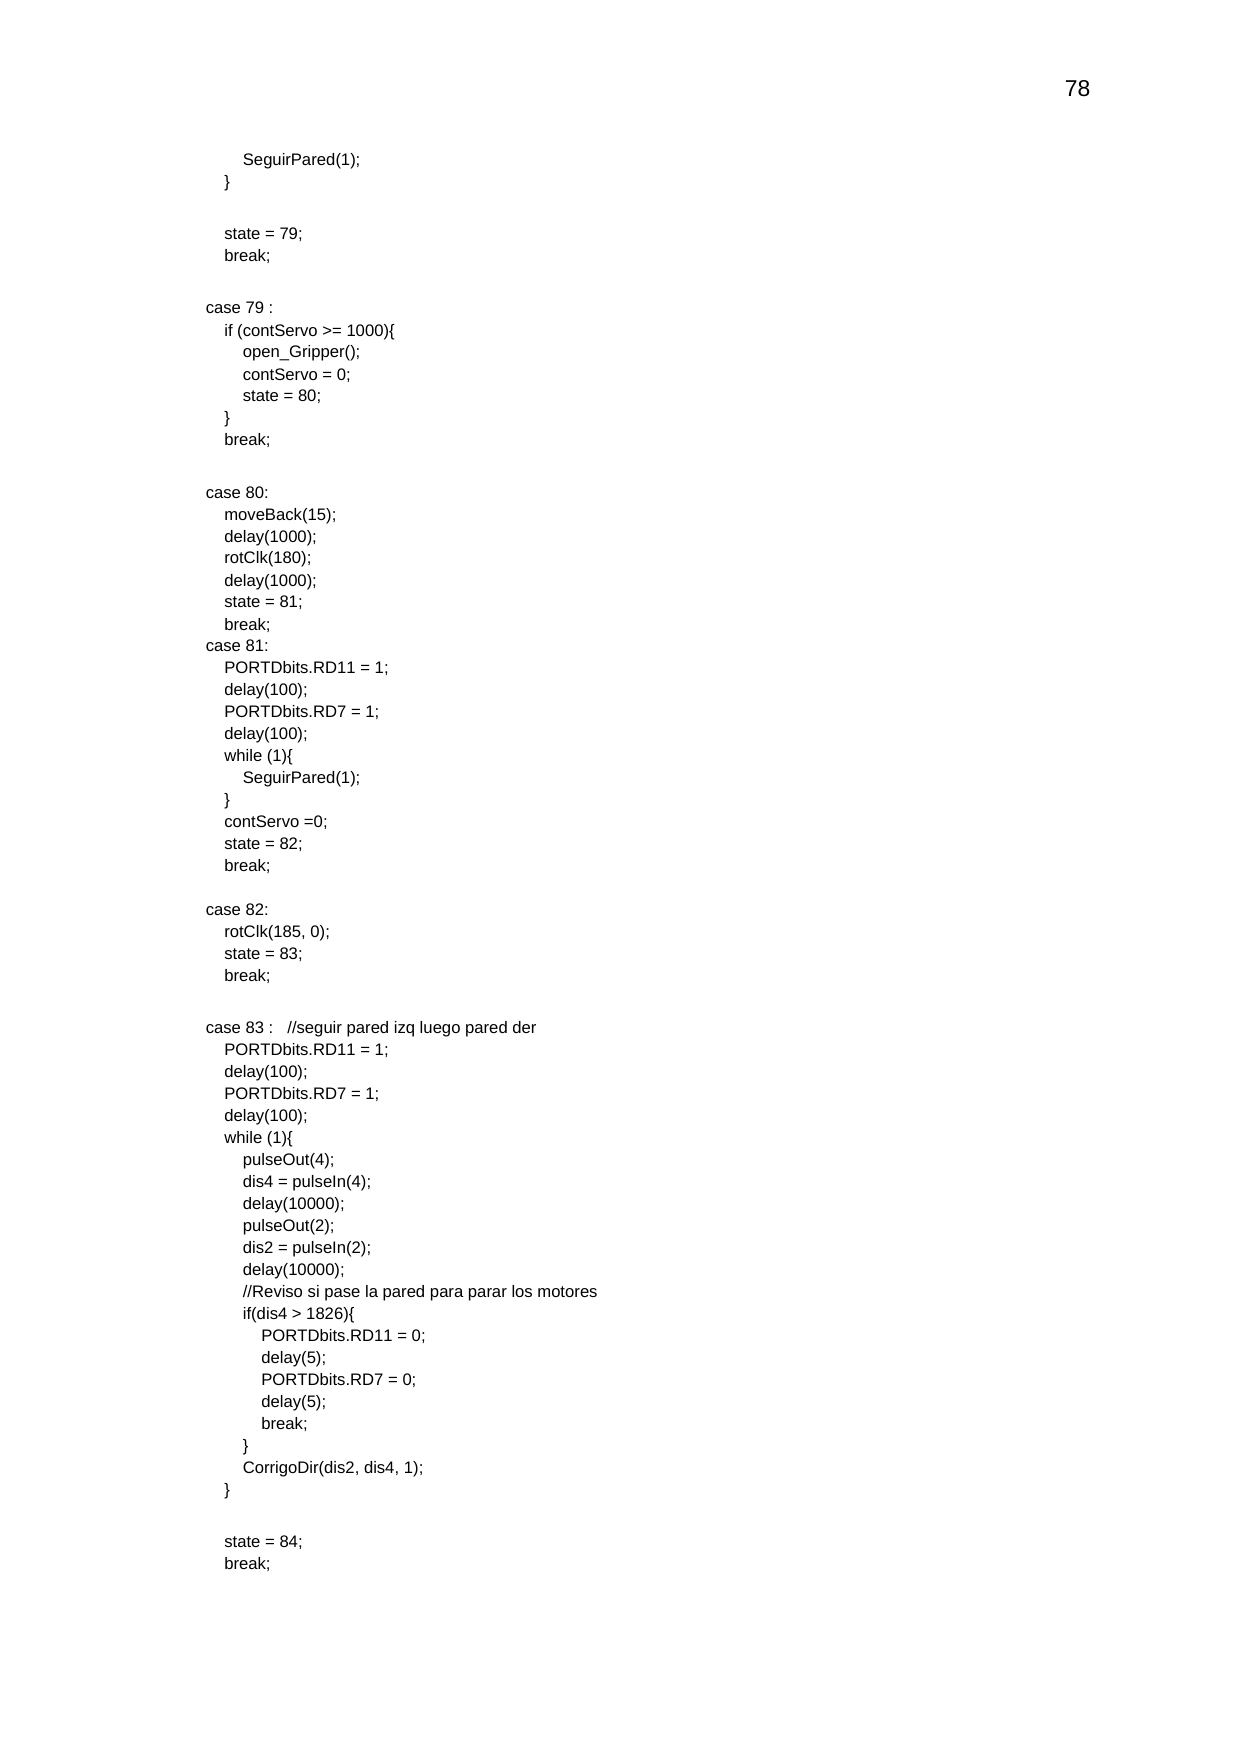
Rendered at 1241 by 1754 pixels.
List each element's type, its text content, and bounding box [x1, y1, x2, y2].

text if (contServo >= 1000){ [150, 320, 1090, 339]
text PORTDbits.RD11 = 0; [150, 1326, 1090, 1345]
text dis4 = pulseIn(4); [150, 1172, 1090, 1191]
text delay(5); [150, 1392, 1090, 1411]
text rotClk(185, 0); [150, 922, 1090, 941]
text SeguirPared(1); [150, 150, 1090, 169]
text delay(100); [150, 680, 1090, 699]
text pulseOut(2); [150, 1216, 1090, 1235]
text PORTDbits.RD7 = 0; [150, 1370, 1090, 1389]
text break; [150, 966, 1090, 985]
text break; [150, 1554, 1090, 1573]
text } [150, 1480, 1090, 1499]
text case 82: [150, 900, 1090, 919]
text moveBack(15); [150, 504, 1090, 523]
text dis2 = pulseIn(2); [150, 1238, 1090, 1257]
text while (1){ [150, 1128, 1090, 1147]
text state = 82; [150, 834, 1090, 853]
text CorrigoDir(dis2, dis4, 1); [150, 1458, 1090, 1477]
text state = 81; [150, 592, 1090, 611]
text state = 79; [150, 224, 1090, 243]
text while (1){ [150, 746, 1090, 765]
text delay(1000); [150, 526, 1090, 546]
text case 79 : [150, 298, 1090, 317]
text break; [150, 614, 1090, 633]
text state = 84; [150, 1532, 1090, 1551]
text PORTDbits.RD7 = 1; [150, 702, 1090, 721]
text state = 80; [150, 386, 1090, 405]
text //Reviso si pase la pared para parar los motores [150, 1282, 1090, 1301]
text state = 83; [150, 944, 1090, 963]
text } [150, 408, 1090, 427]
text delay(5); [150, 1348, 1090, 1367]
text } [150, 790, 1090, 809]
text PORTDbits.RD11 = 1; [150, 1040, 1090, 1059]
text if(dis4 > 1826){ [150, 1304, 1090, 1323]
text case 81: [150, 636, 1090, 655]
text } [150, 1436, 1090, 1455]
text } [150, 172, 1090, 191]
text case 80: [150, 482, 1090, 502]
text contServo =0; [150, 812, 1090, 831]
text open_Gripper(); [150, 342, 1090, 361]
text delay(100); [150, 1062, 1090, 1081]
text PORTDbits.RD11 = 1; [150, 658, 1090, 677]
text break; [150, 1414, 1090, 1433]
text delay(10000); [150, 1194, 1090, 1213]
text pulseOut(4); [150, 1150, 1090, 1169]
text delay(1000); [150, 570, 1090, 589]
text SeguirPared(1); [150, 768, 1090, 787]
text rotClk(180); [150, 548, 1090, 567]
text break; [150, 856, 1090, 875]
text contServo = 0; [150, 364, 1090, 383]
text delay(100); [150, 724, 1090, 743]
text break; [150, 430, 1090, 449]
text PORTDbits.RD7 = 1; [150, 1084, 1090, 1103]
text case 83 : //seguir pared izq luego pared der [150, 1018, 1090, 1037]
text delay(100); [150, 1106, 1090, 1125]
text break; [150, 246, 1090, 265]
text delay(10000); [150, 1260, 1090, 1279]
